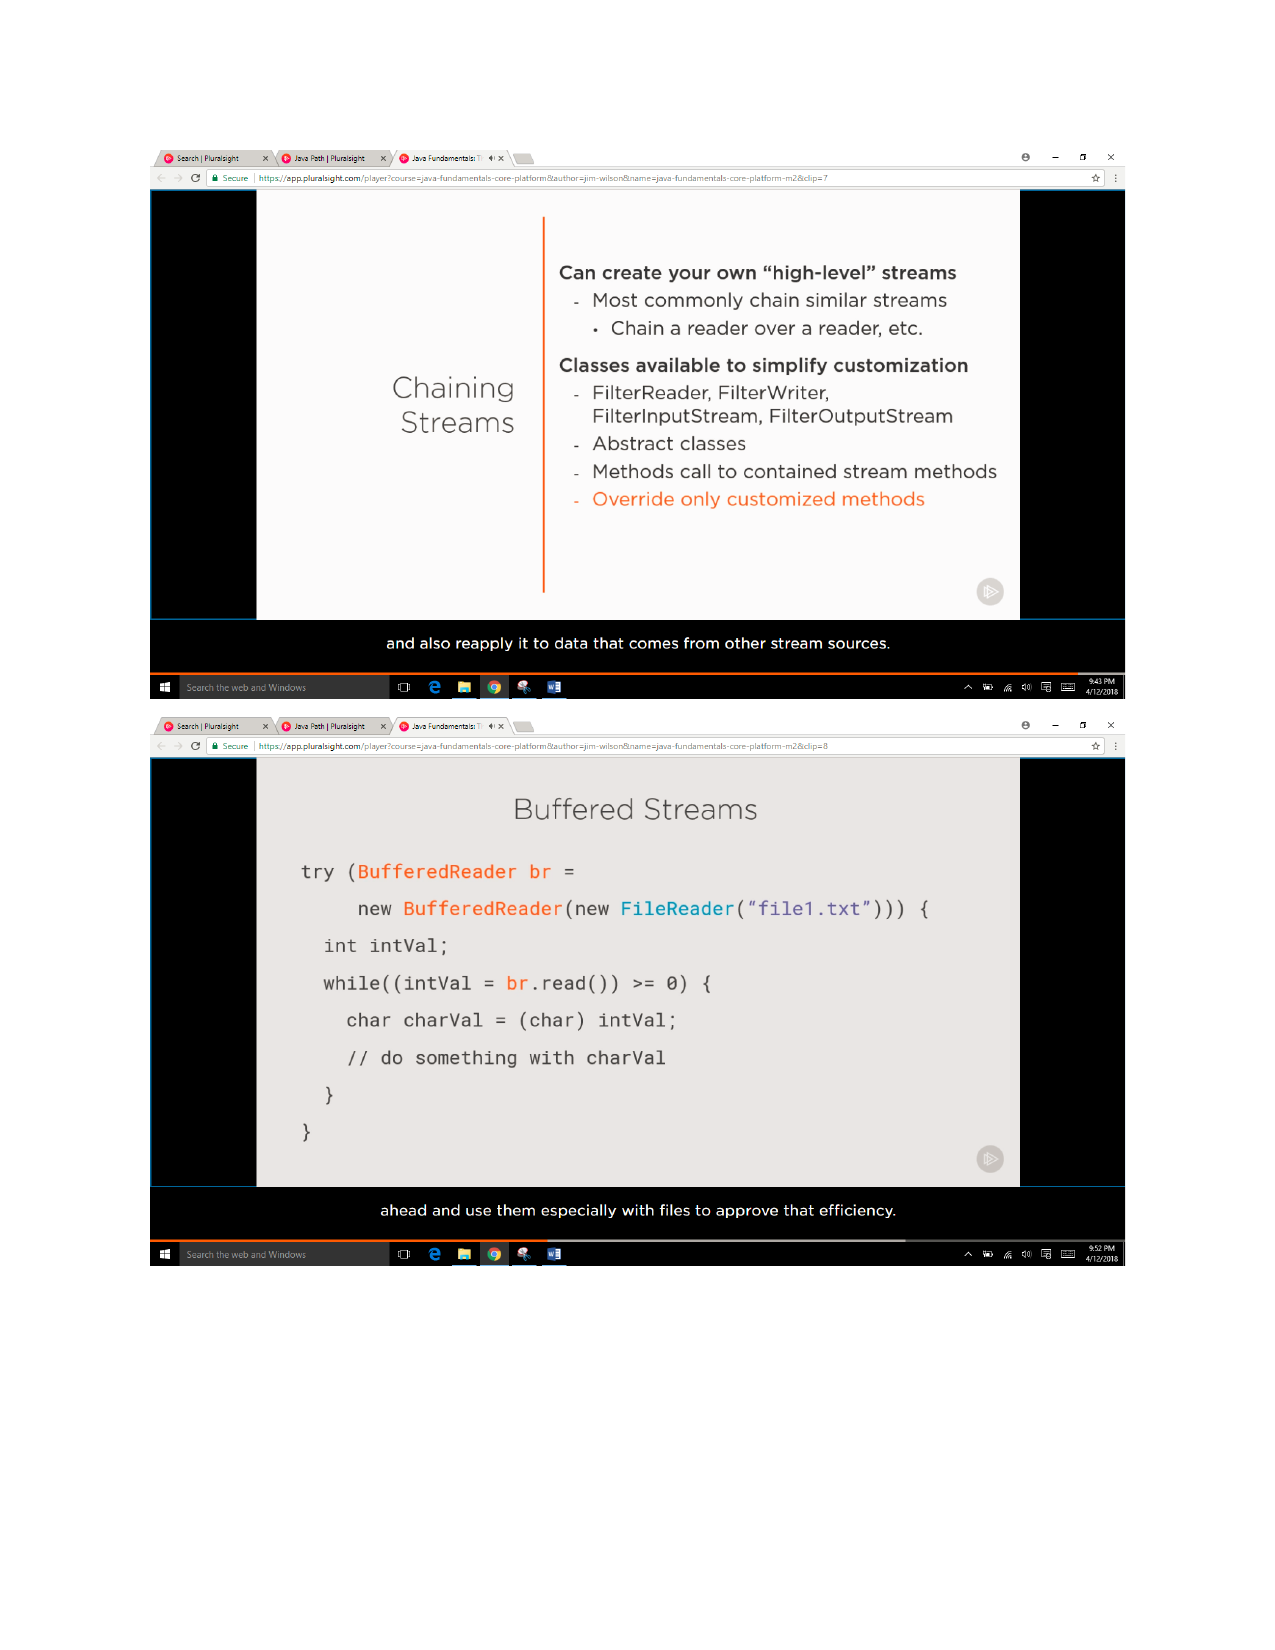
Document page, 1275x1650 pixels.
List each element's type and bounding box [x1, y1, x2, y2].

picture [150, 717, 1125, 1266]
picture [150, 150, 1125, 699]
